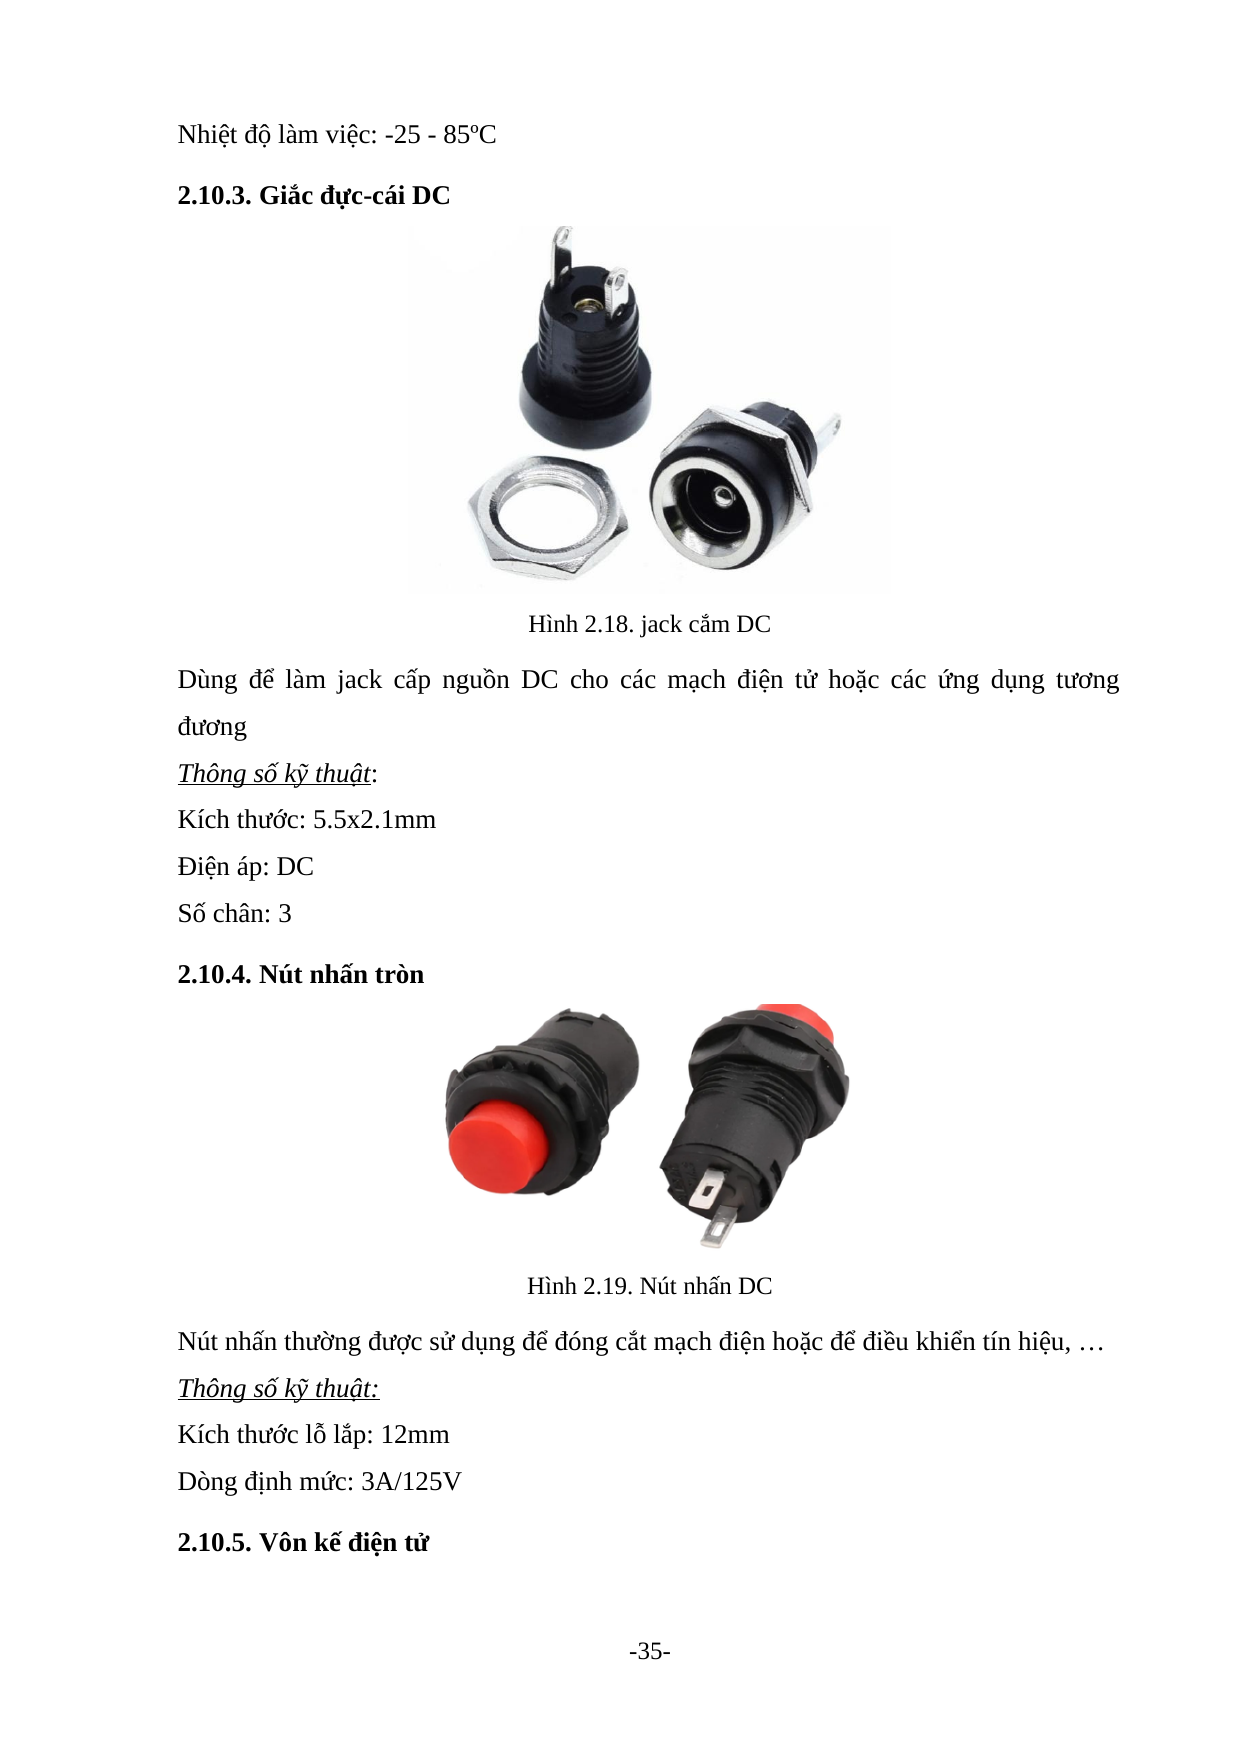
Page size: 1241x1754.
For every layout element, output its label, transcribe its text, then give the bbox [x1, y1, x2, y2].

text Hình 2.18. jack cắm DC [177, 609, 1122, 638]
text Hình 2.19. Nút nhấn DC [177, 1271, 1122, 1300]
list Vôn kế điện tử [177, 1526, 1122, 1557]
text Thông số kỹ thuật: [177, 757, 1122, 788]
text Kích thước: 5.5x2.1mm [177, 803, 1122, 834]
text Điện áp: DC [177, 850, 1122, 881]
text Nhiệt độ làm việc: -25 - 85ºC [177, 118, 1122, 149]
list Giắc đực-cái DC [177, 179, 1122, 211]
picture [433, 1004, 866, 1256]
picture [408, 226, 892, 594]
text Thông số kỹ thuật: [177, 1372, 1122, 1403]
text Dòng định mức: 3A/125V [177, 1465, 1122, 1496]
list Nút nhấn tròn [177, 958, 1122, 989]
text Số chân: 3 [177, 897, 1122, 928]
text Kích thước lỗ lắp: 12mm [177, 1418, 1122, 1449]
text Nút nhấn thường được sử dụng để đóng cắt mạch điện hoặc để điều khiển tín hiệu, … [177, 1325, 1122, 1356]
text Dùng để làm jack cấp nguồn DC cho các mạch điện tử hoặc các ứng dụng tương đương [177, 663, 1122, 741]
